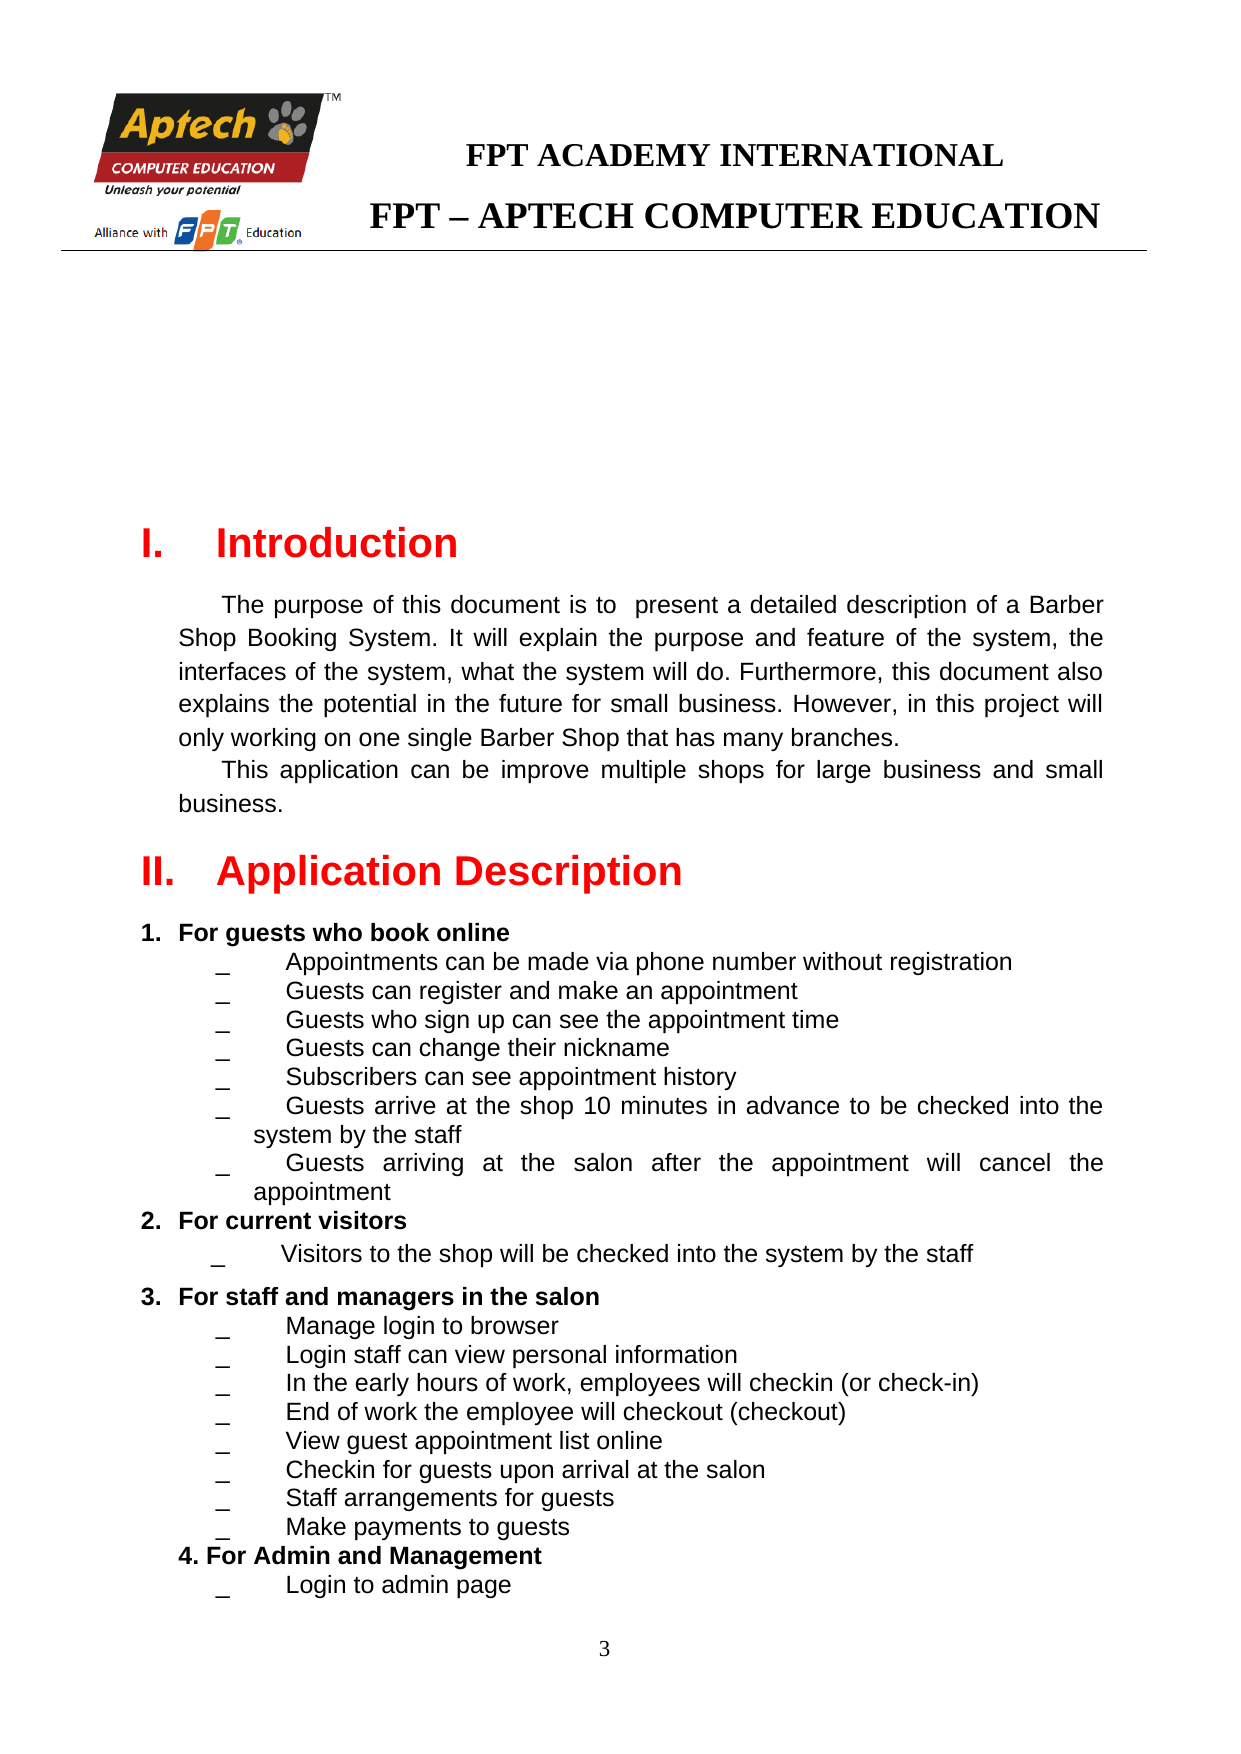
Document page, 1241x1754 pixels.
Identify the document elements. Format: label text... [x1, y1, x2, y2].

text _ Visitors to the shop will be checked into the system by the staff [103, 1239, 1105, 1268]
text _ Appointments can be made via phone number without registration [216, 947, 1105, 976]
text _ Guests arrive at the shop 10 minutes in advance to be checked into the system by the staff [216, 1091, 1105, 1148]
text _ Guests can register and make an appointment [216, 976, 1105, 1005]
text _ Guests who sign up can see the appointment time [216, 1005, 1105, 1033]
picture [90, 251, 344, 256]
subtitle Introduction [141, 518, 1105, 566]
list The purpose of this document is to present a detailed description of a Barber Shop Booking System. It will explain the purpose and feature of the system, the interfaces of the system, what the system will do. Furthermore, this document also explains the potential in the future for small business. However, in this project will only working on one single Barber Shop that has many branches. [178, 590, 1105, 751]
text _ Subscribers can see appointment history [216, 1062, 1105, 1091]
list For current visitors [141, 1206, 1105, 1235]
picture [90, 86, 344, 250]
text _ In the early hours of work, employees will checkin (or check-in) [216, 1368, 1105, 1397]
text _ Login staff can view personal information [216, 1339, 1105, 1368]
text _ Guests arriving at the salon after the appointment will cancel the appointment [216, 1148, 1105, 1206]
list 4. For Admin and Management [178, 1541, 1105, 1569]
text _ Staff arrangements for guests [216, 1483, 1105, 1512]
subtitle Application Description [141, 847, 1105, 894]
list For guests who book online [141, 918, 1105, 947]
text _ Make payments to guests [216, 1512, 1105, 1541]
text _ Login to admin page [216, 1569, 1105, 1598]
text _ Checkin for guests upon arrival at the salon [216, 1454, 1105, 1483]
text _ Manage login to browser [216, 1311, 1105, 1339]
list For staff and managers in the salon [141, 1282, 1105, 1311]
text _ View guest appointment list online [216, 1426, 1105, 1454]
text _ Guests can change their nickname [216, 1033, 1105, 1062]
list This application can be improve multiple shops for large business and small business. [178, 756, 1105, 817]
text _ End of work the employee will checkout (checkout) [216, 1397, 1105, 1426]
